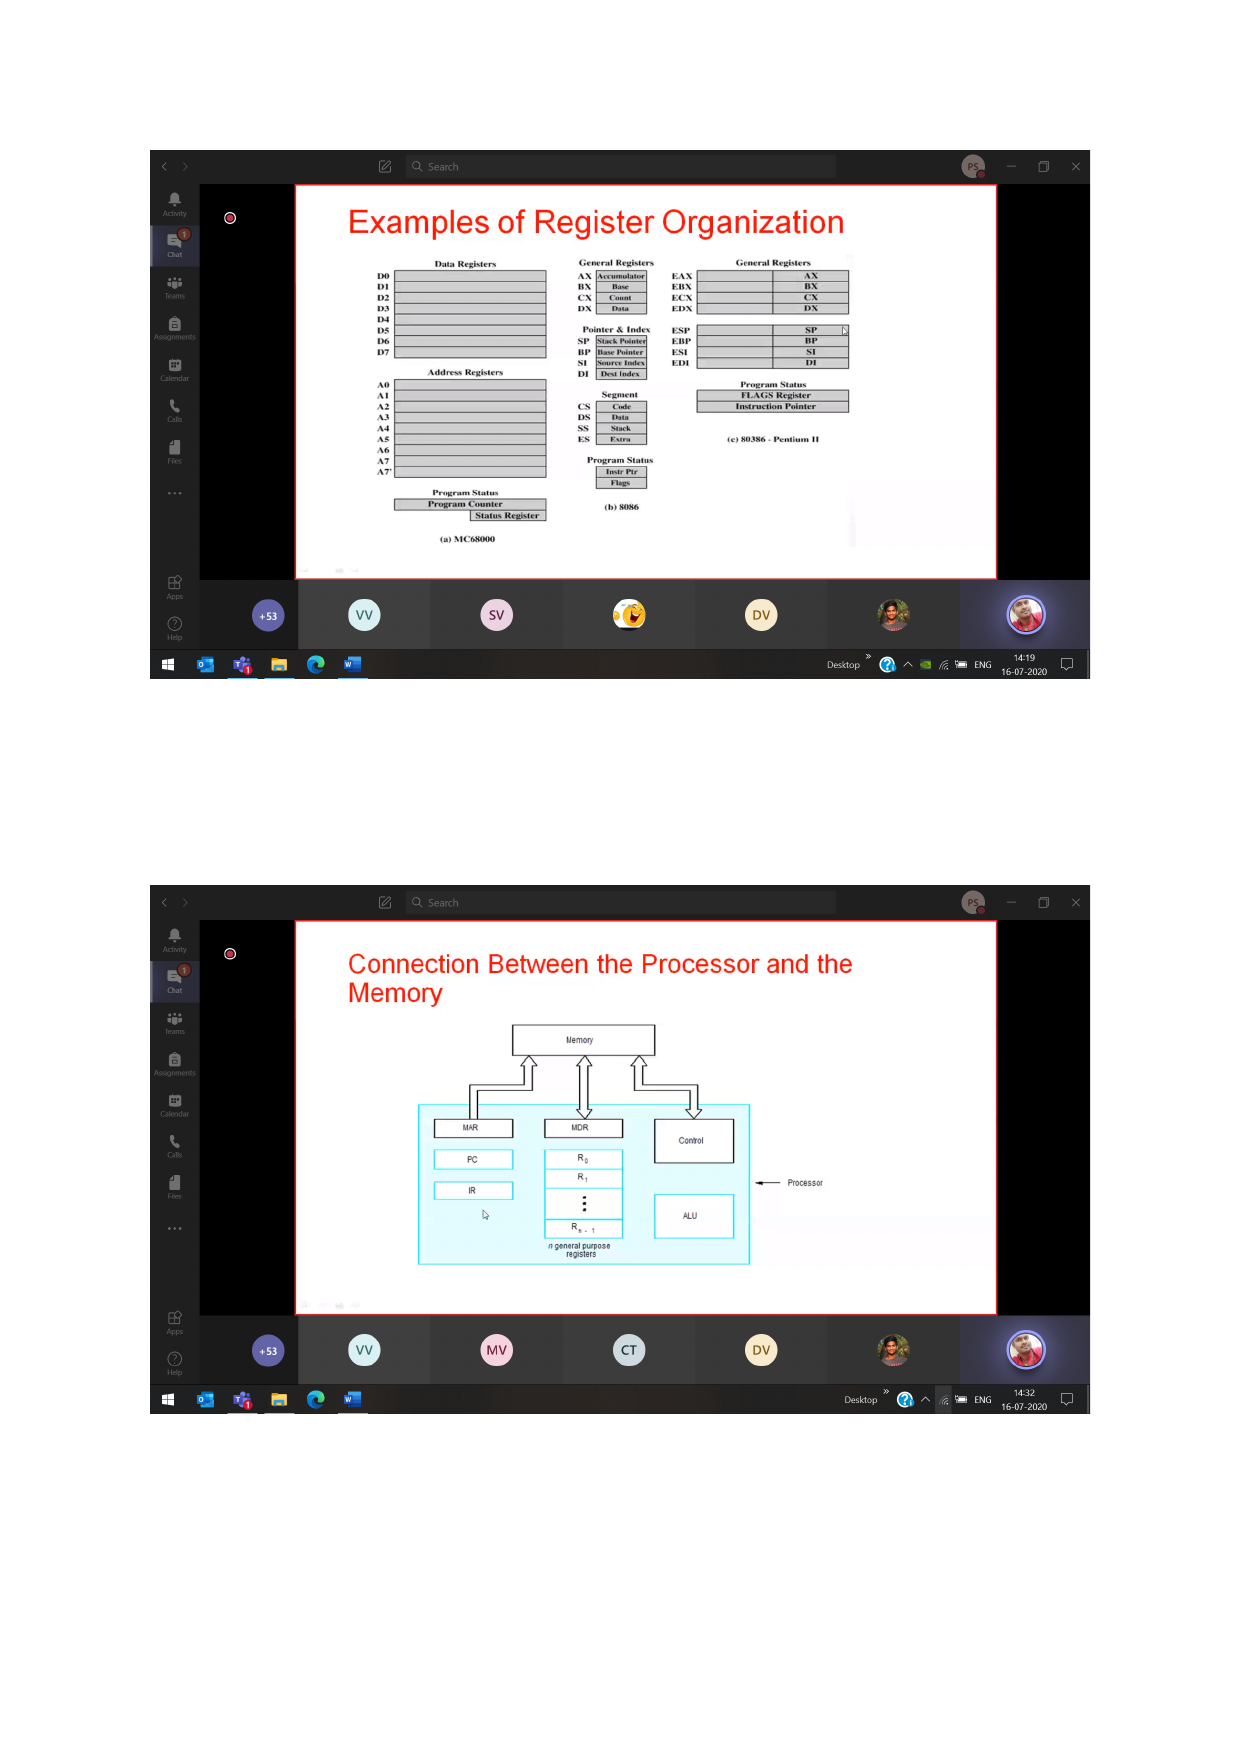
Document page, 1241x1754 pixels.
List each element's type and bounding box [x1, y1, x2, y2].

picture [150, 150, 1091, 679]
picture [150, 885, 1091, 1414]
